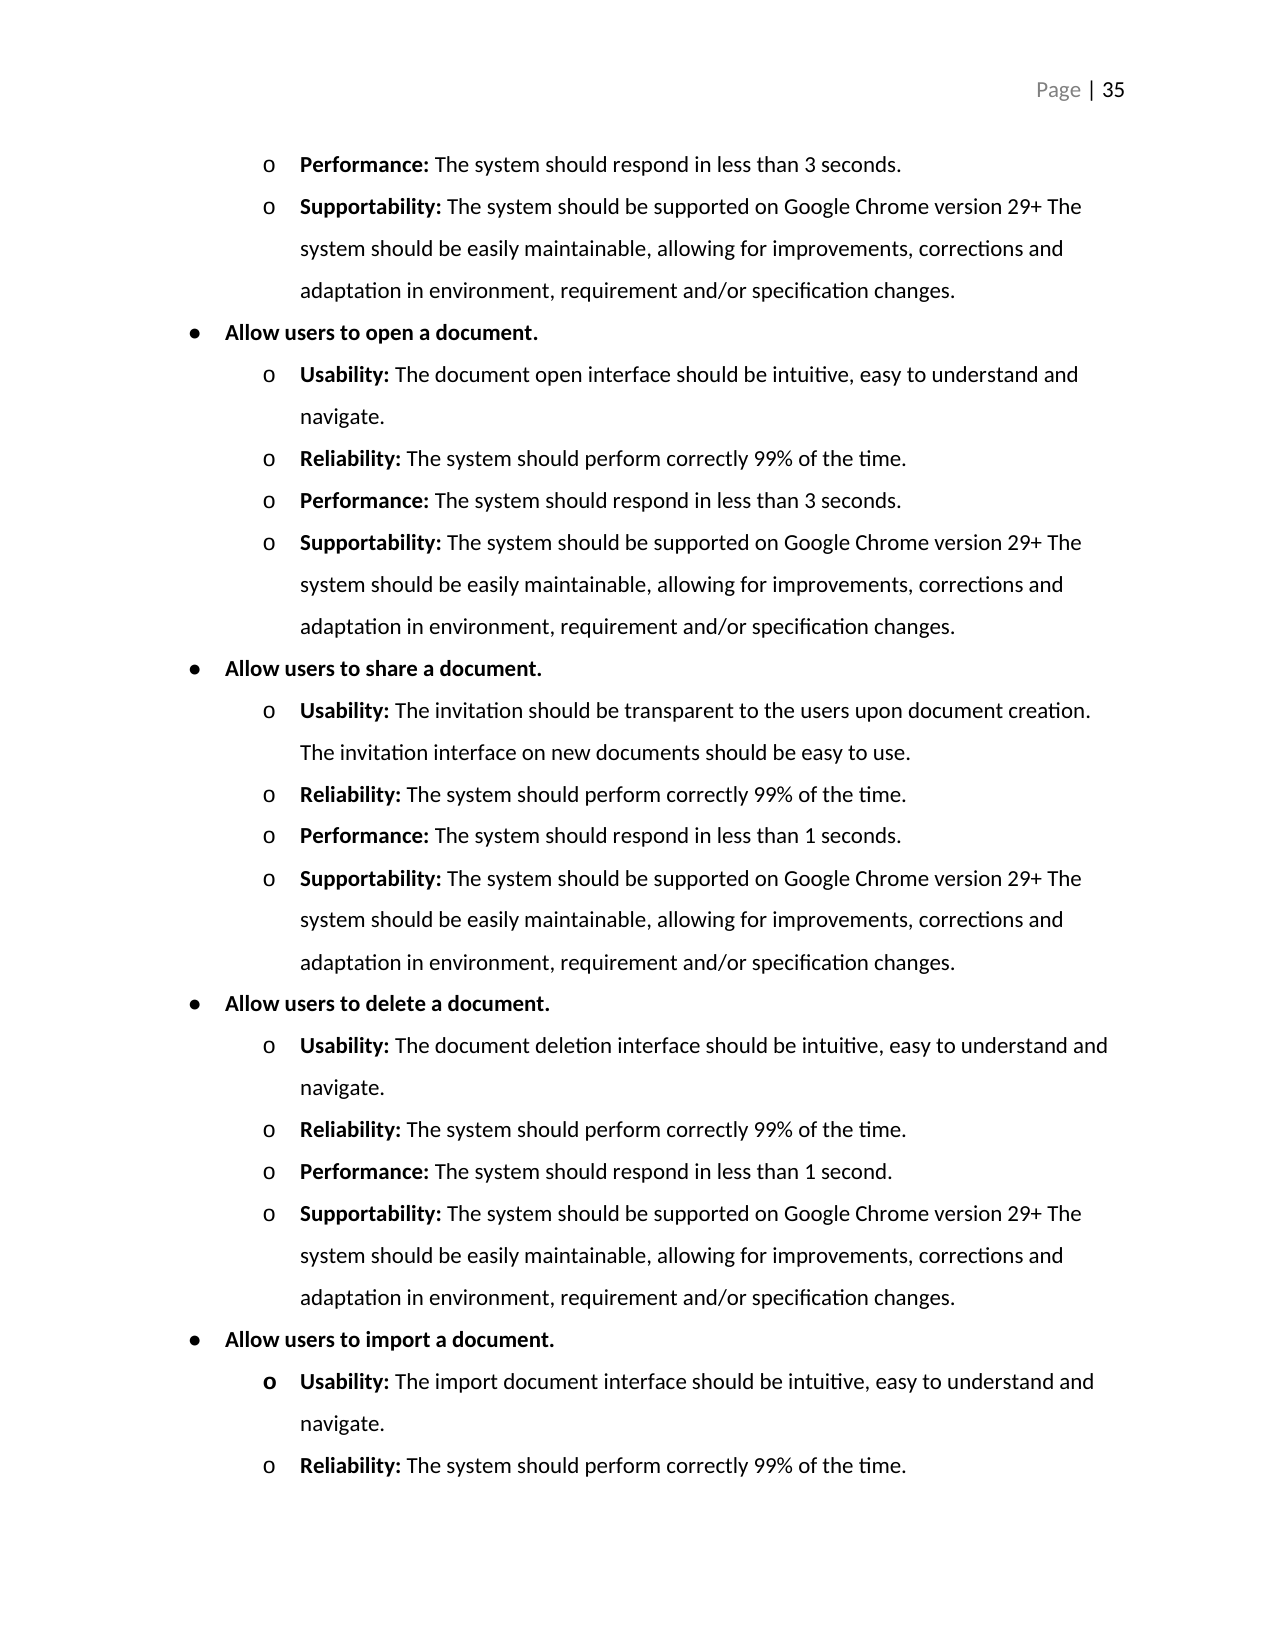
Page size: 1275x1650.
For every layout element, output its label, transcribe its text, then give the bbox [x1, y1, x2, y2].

list Usability: The import document interface should be intuitive, easy to understand and navigate. [263, 1367, 1125, 1437]
list Usability: The invitation should be transparent to the users upon document creation. The invitation interface on new documents should be easy to use. [263, 696, 1125, 766]
list Reliability: The system should perform correctly 99% of the time. [263, 1116, 1125, 1143]
list Usability: The document open interface should be intuitive, easy to understand and navigate. [263, 360, 1125, 430]
list Allow users to delete a document. [188, 989, 1125, 1018]
list Reliability: The system should perform correctly 99% of the time. [263, 1451, 1125, 1479]
list Allow users to open a document. [188, 318, 1125, 346]
list Reliability: The system should perform correctly 99% of the time. [263, 444, 1125, 472]
list Usability: The document deletion interface should be intuitive, easy to understand and navigate. [263, 1032, 1125, 1102]
list Performance: The system should respond in less than 1 second. [263, 1157, 1125, 1186]
list Reliability: The system should perform correctly 99% of the time. [263, 780, 1125, 808]
list Performance: The system should respond in less than 1 seconds. [263, 822, 1125, 850]
list Allow users to import a document. [188, 1325, 1125, 1353]
list Performance: The system should respond in less than 3 seconds. [263, 486, 1125, 514]
list Performance: The system should respond in less than 3 seconds. [263, 150, 1125, 178]
list Allow users to share a document. [188, 654, 1125, 682]
